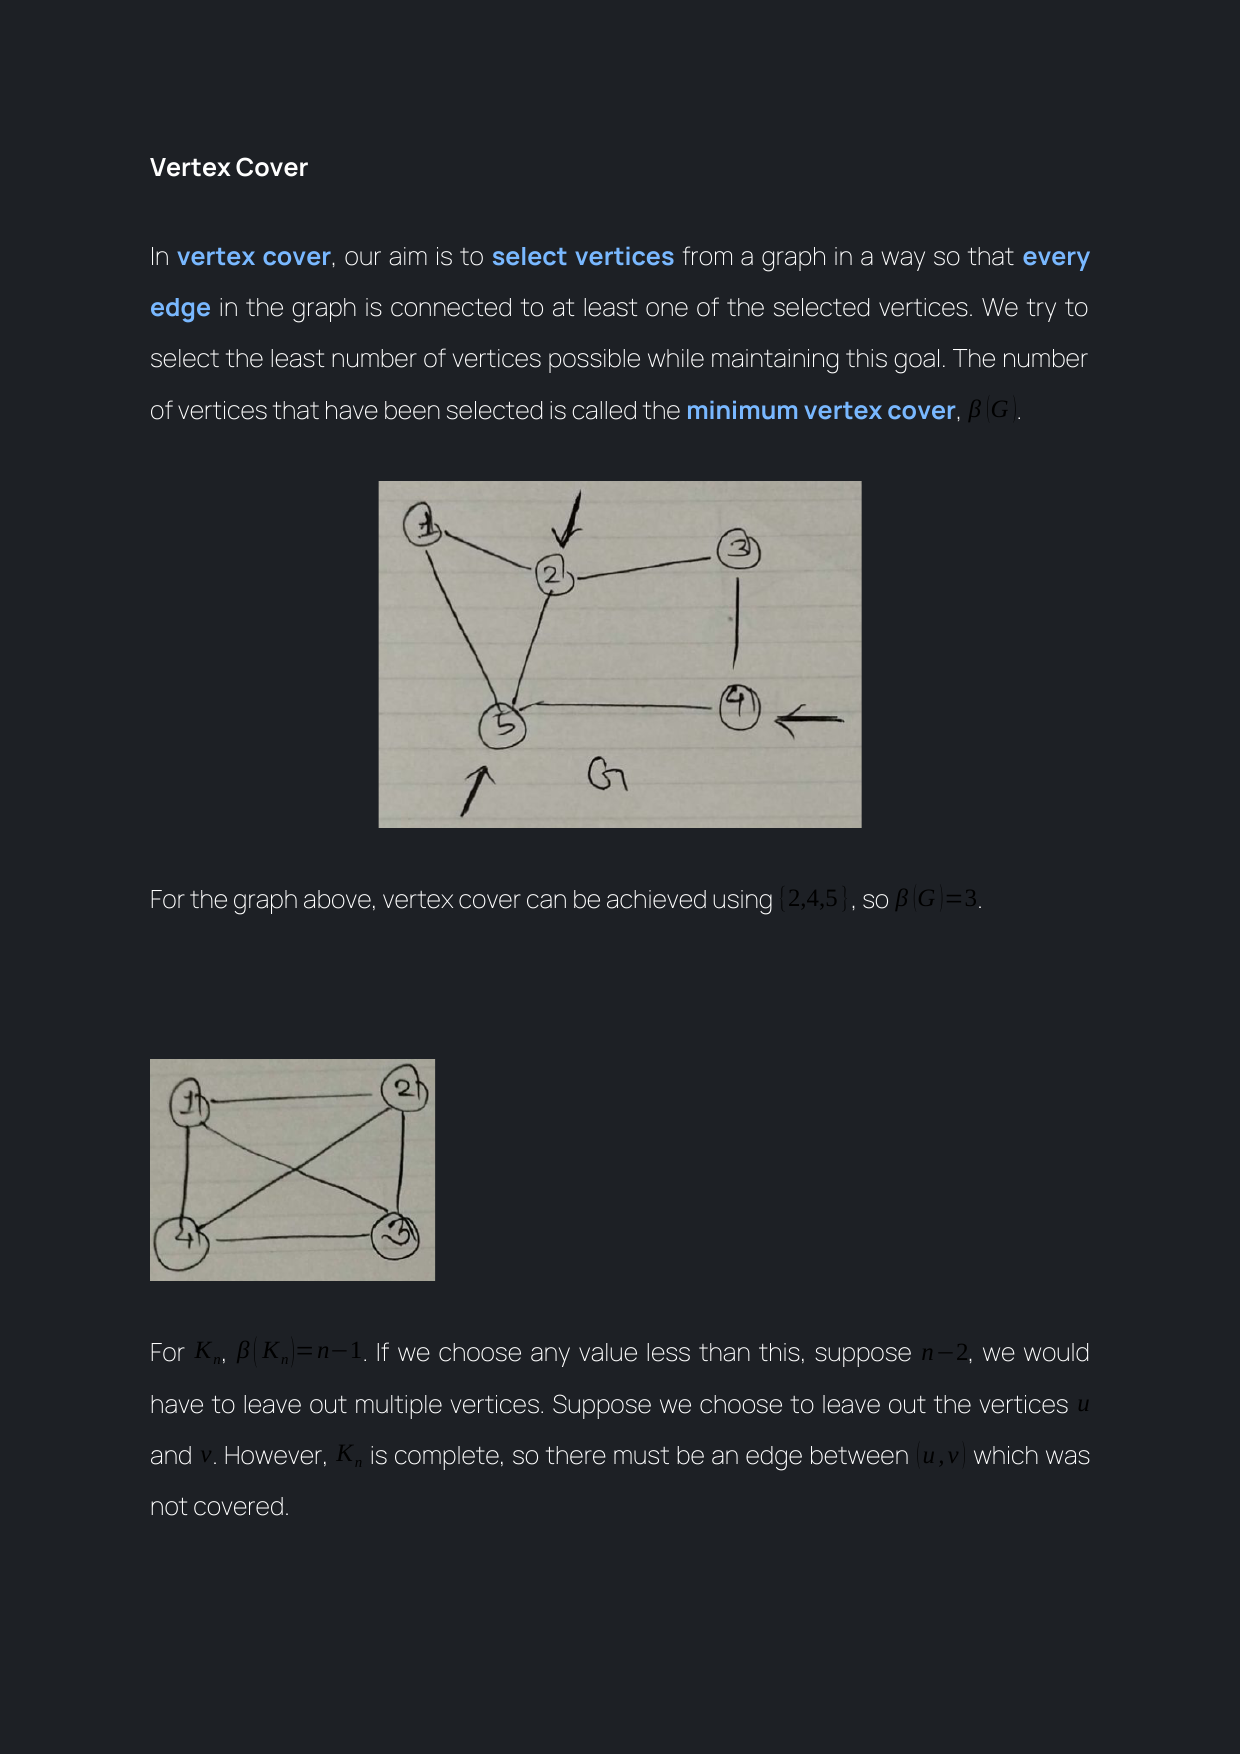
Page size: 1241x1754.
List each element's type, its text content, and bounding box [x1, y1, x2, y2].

text For the graph above, vertex cover can be achieved using , so . [150, 882, 1090, 916]
subtitle Vertex Cover [150, 150, 1090, 184]
text For , . If we choose any value less than this, suppose , we would have to leave out multiple vertices. Suppose we choose to leave out the vertices and . However, is complete, so there must be an edge between which was not covered. [150, 1335, 1090, 1523]
picture [150, 1059, 436, 1281]
text In vertex cover, our aim is to select vertices from a graph in a way so that every edge in the graph is connected to at least one of the selected vertices. We try to select the least number of vertices possible while maintaining this goal. The number of vertices that have been selected is called the minimum vertex cover, . [150, 239, 1090, 427]
picture [378, 481, 862, 828]
